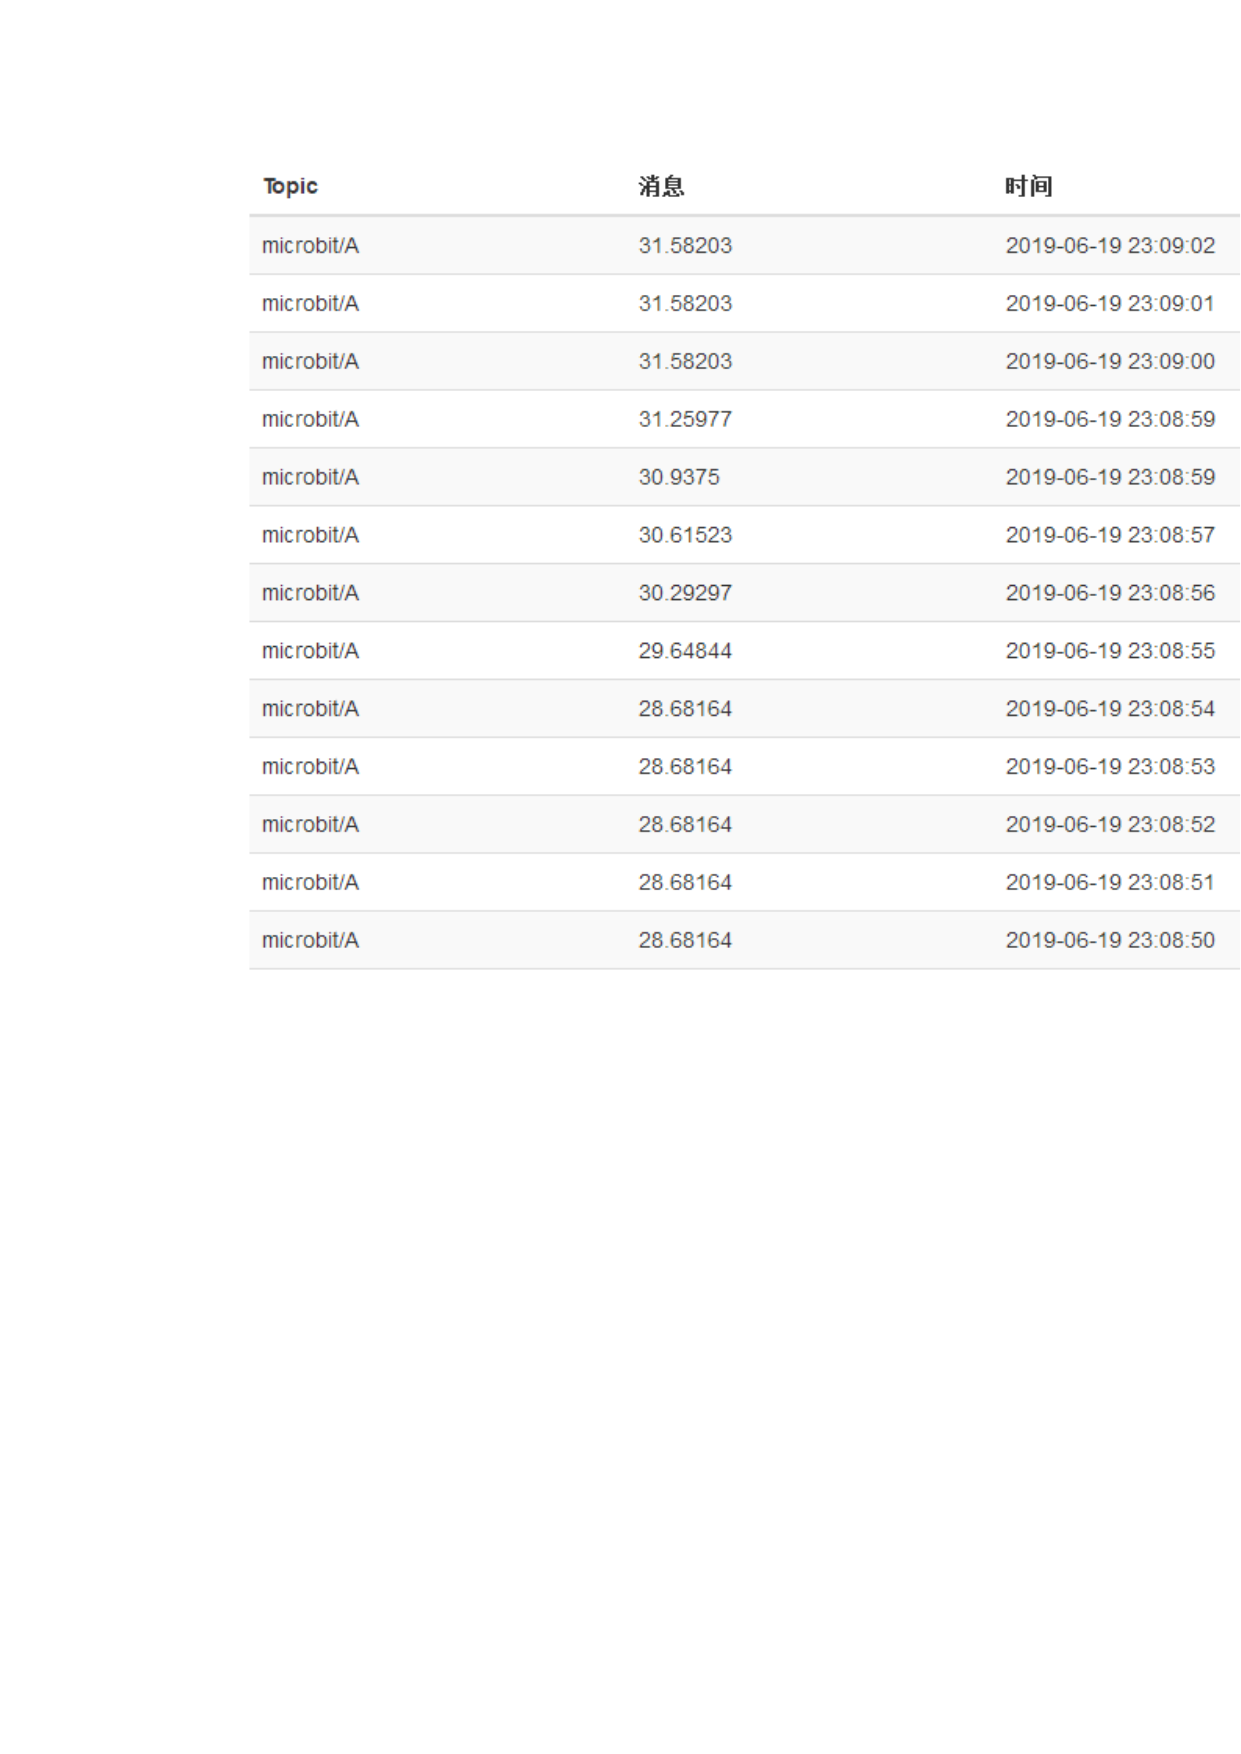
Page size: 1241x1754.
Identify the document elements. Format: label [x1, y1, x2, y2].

picture [231, 162, 1241, 973]
